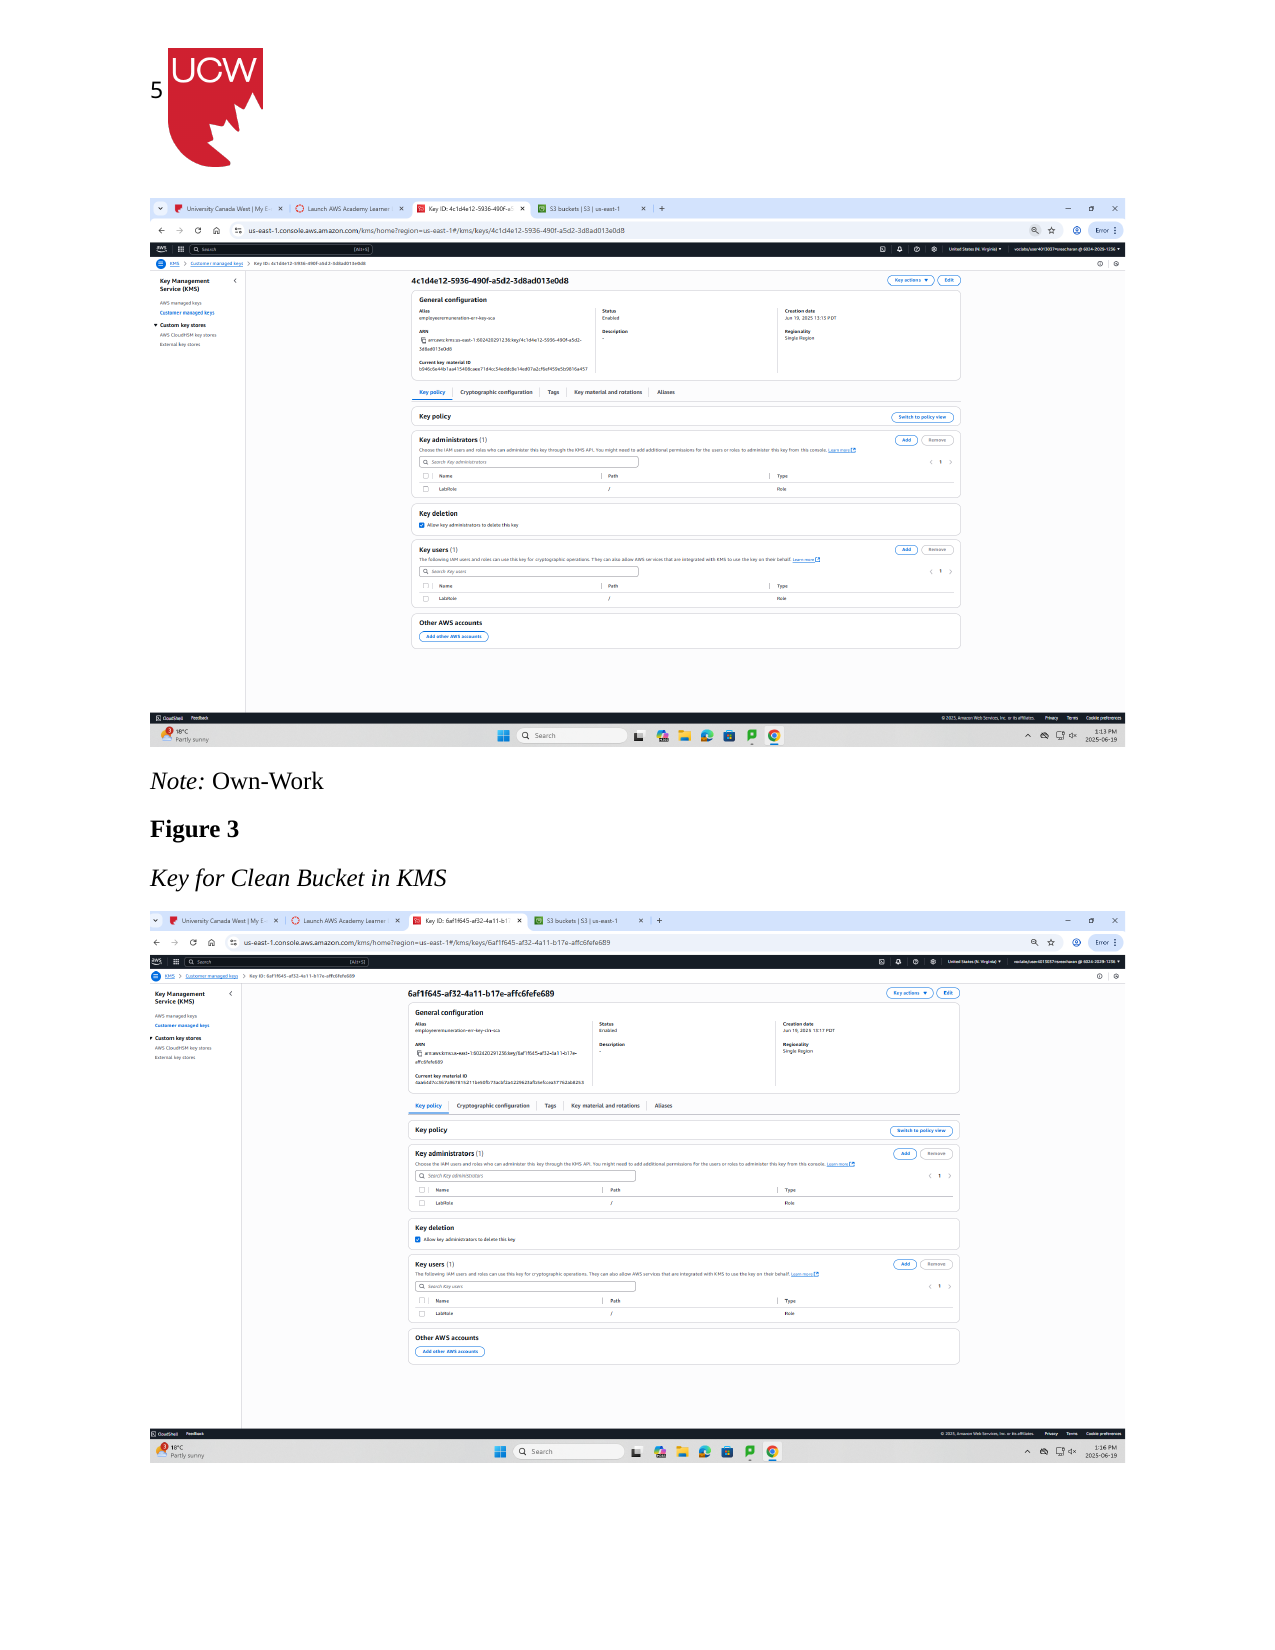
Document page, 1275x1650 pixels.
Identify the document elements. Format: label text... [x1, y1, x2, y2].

picture [150, 911, 1125, 1463]
picture [150, 198, 1125, 747]
text Note: Own-Work [150, 766, 1125, 795]
picture [156, 48, 275, 167]
text Key for Clean Bucket in KMS [150, 863, 1125, 892]
text Figure 3 [150, 814, 1125, 842]
